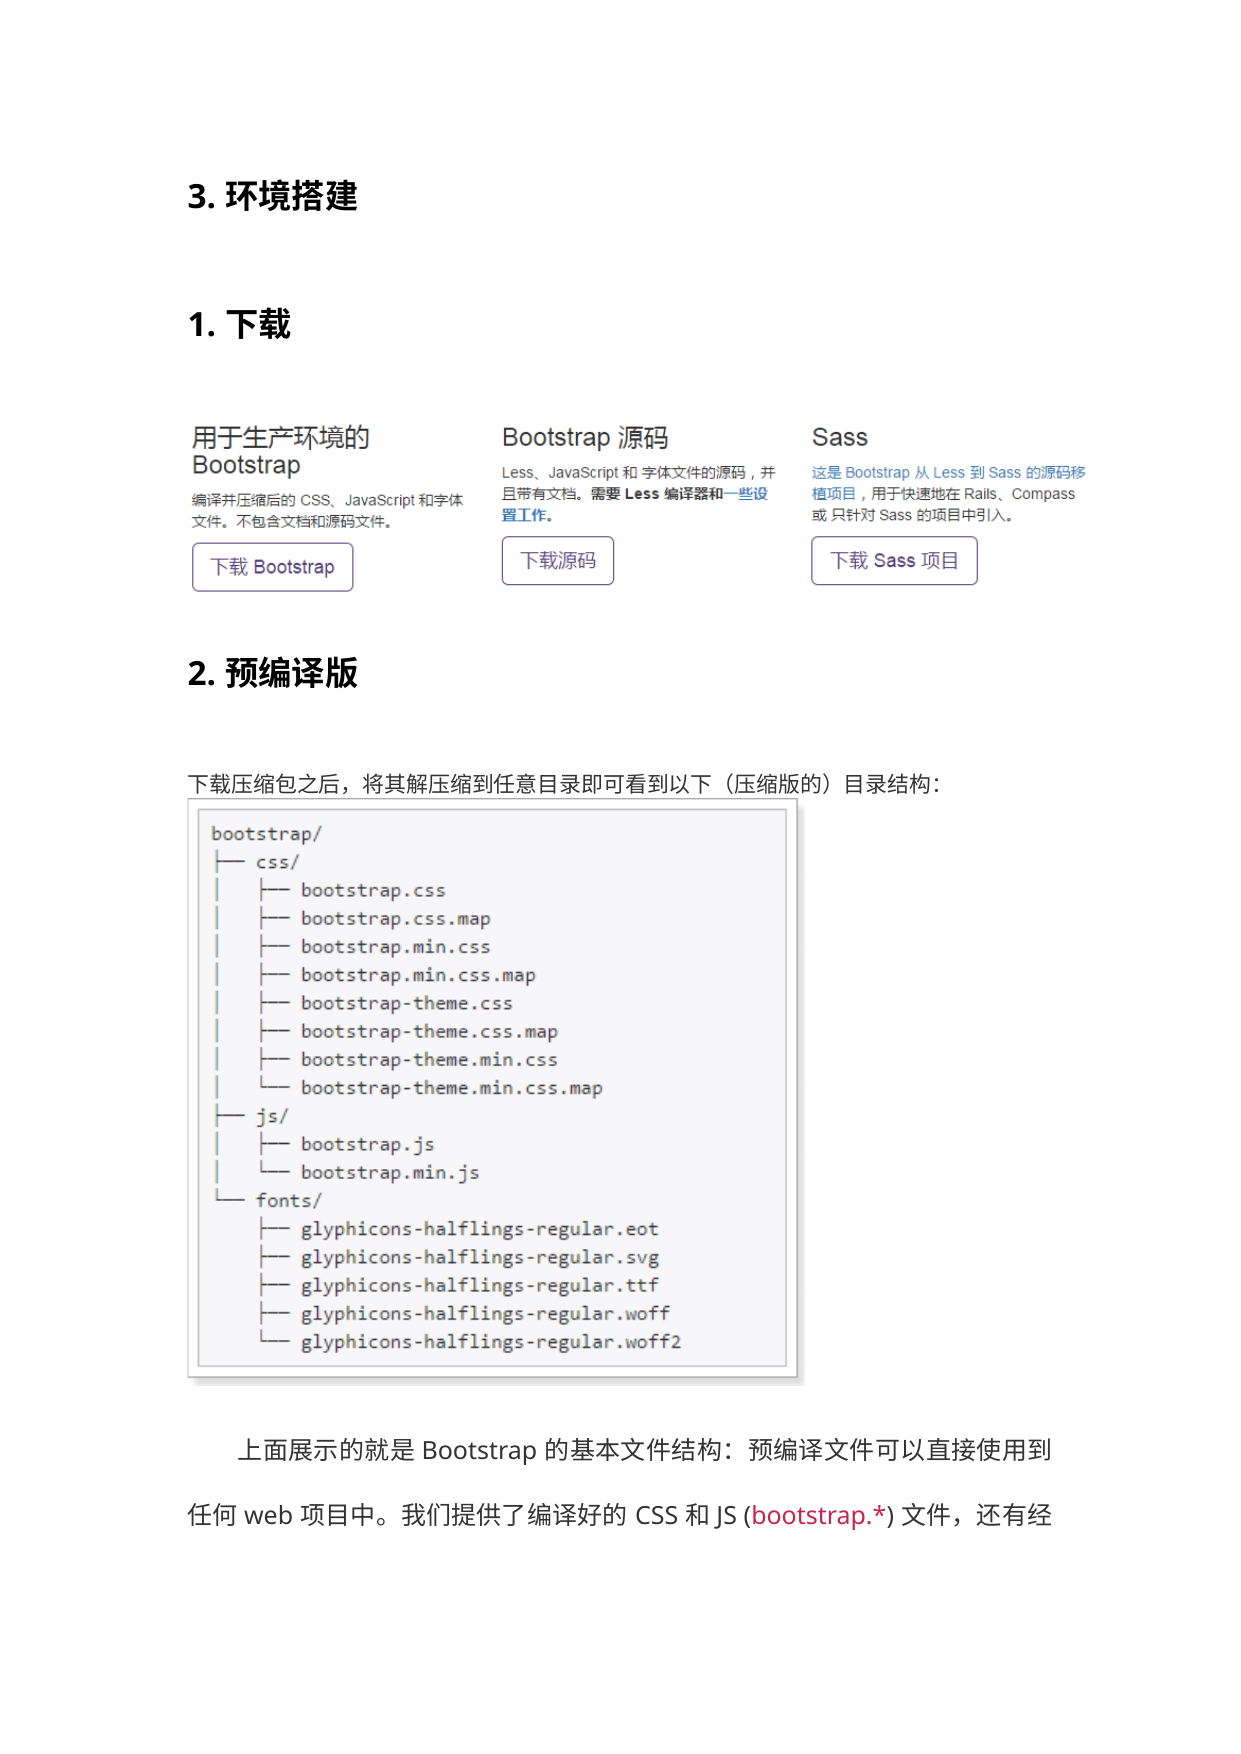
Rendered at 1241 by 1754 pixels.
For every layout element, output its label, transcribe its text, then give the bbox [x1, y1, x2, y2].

text 下载压缩包之后，将其解压缩到任意目录即可看到以下（压缩版的）目录结构： [187, 766, 1053, 799]
subtitle 1. 下载 [187, 289, 1053, 354]
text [187, 1416, 1053, 1546]
subtitle 2. 预编译版 [187, 639, 1053, 704]
picture [187, 798, 806, 1386]
picture [187, 416, 1087, 598]
subtitle 3. 环境搭建 [187, 162, 1053, 227]
